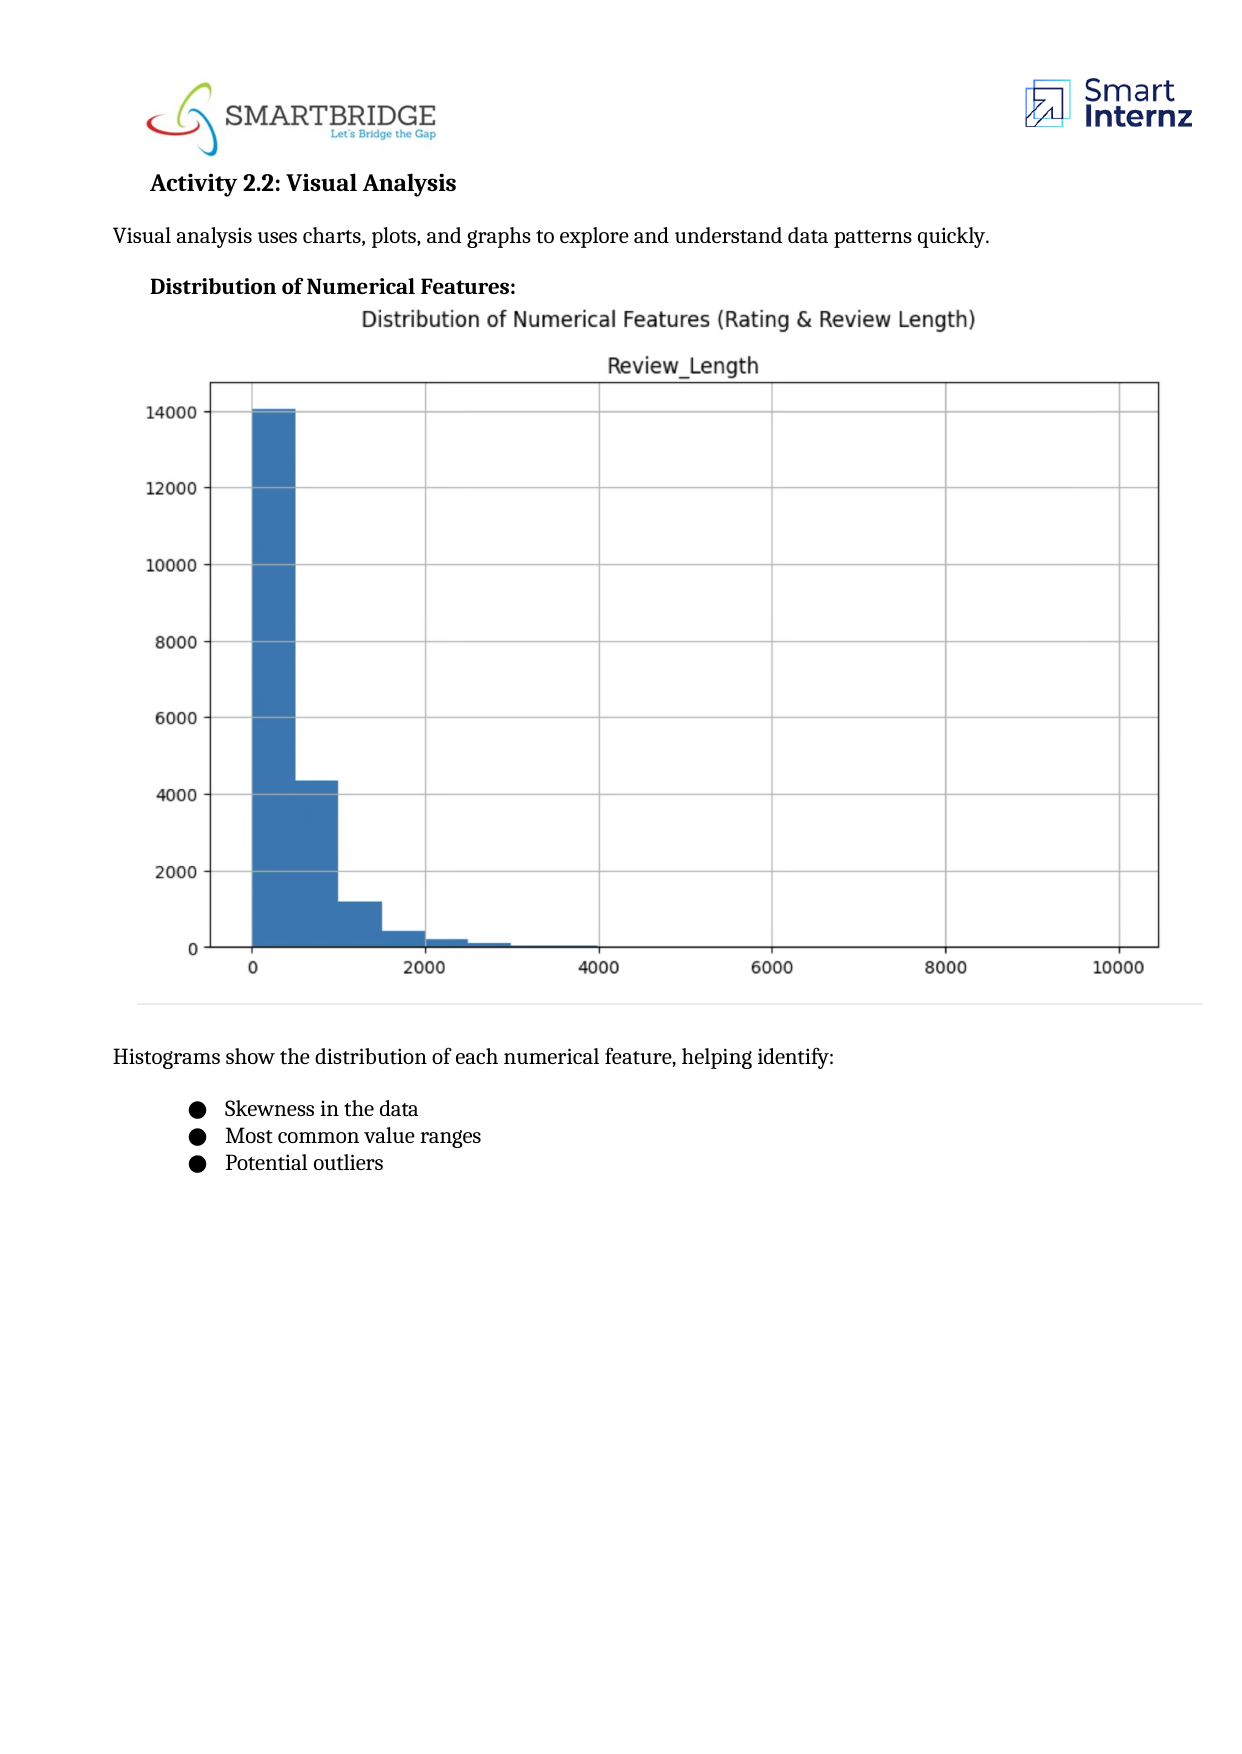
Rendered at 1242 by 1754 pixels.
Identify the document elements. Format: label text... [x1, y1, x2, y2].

text Visual analysis uses charts, plots, and graphs to explore and understand data patterns quickly. [113, 222, 1183, 249]
picture [143, 76, 439, 160]
text Histograms show the distribution of each numerical feature, helping identify: [113, 1044, 1183, 1071]
list Potential outliers [187, 1149, 1183, 1176]
list Skewness in the data [187, 1094, 1183, 1122]
picture [1020, 78, 1197, 127]
list Most common value ranges [187, 1122, 1183, 1149]
subtitle Activity 2.2: Visual Analysis [150, 169, 1183, 197]
subtitle Distribution of Numerical Features: [150, 274, 1183, 300]
